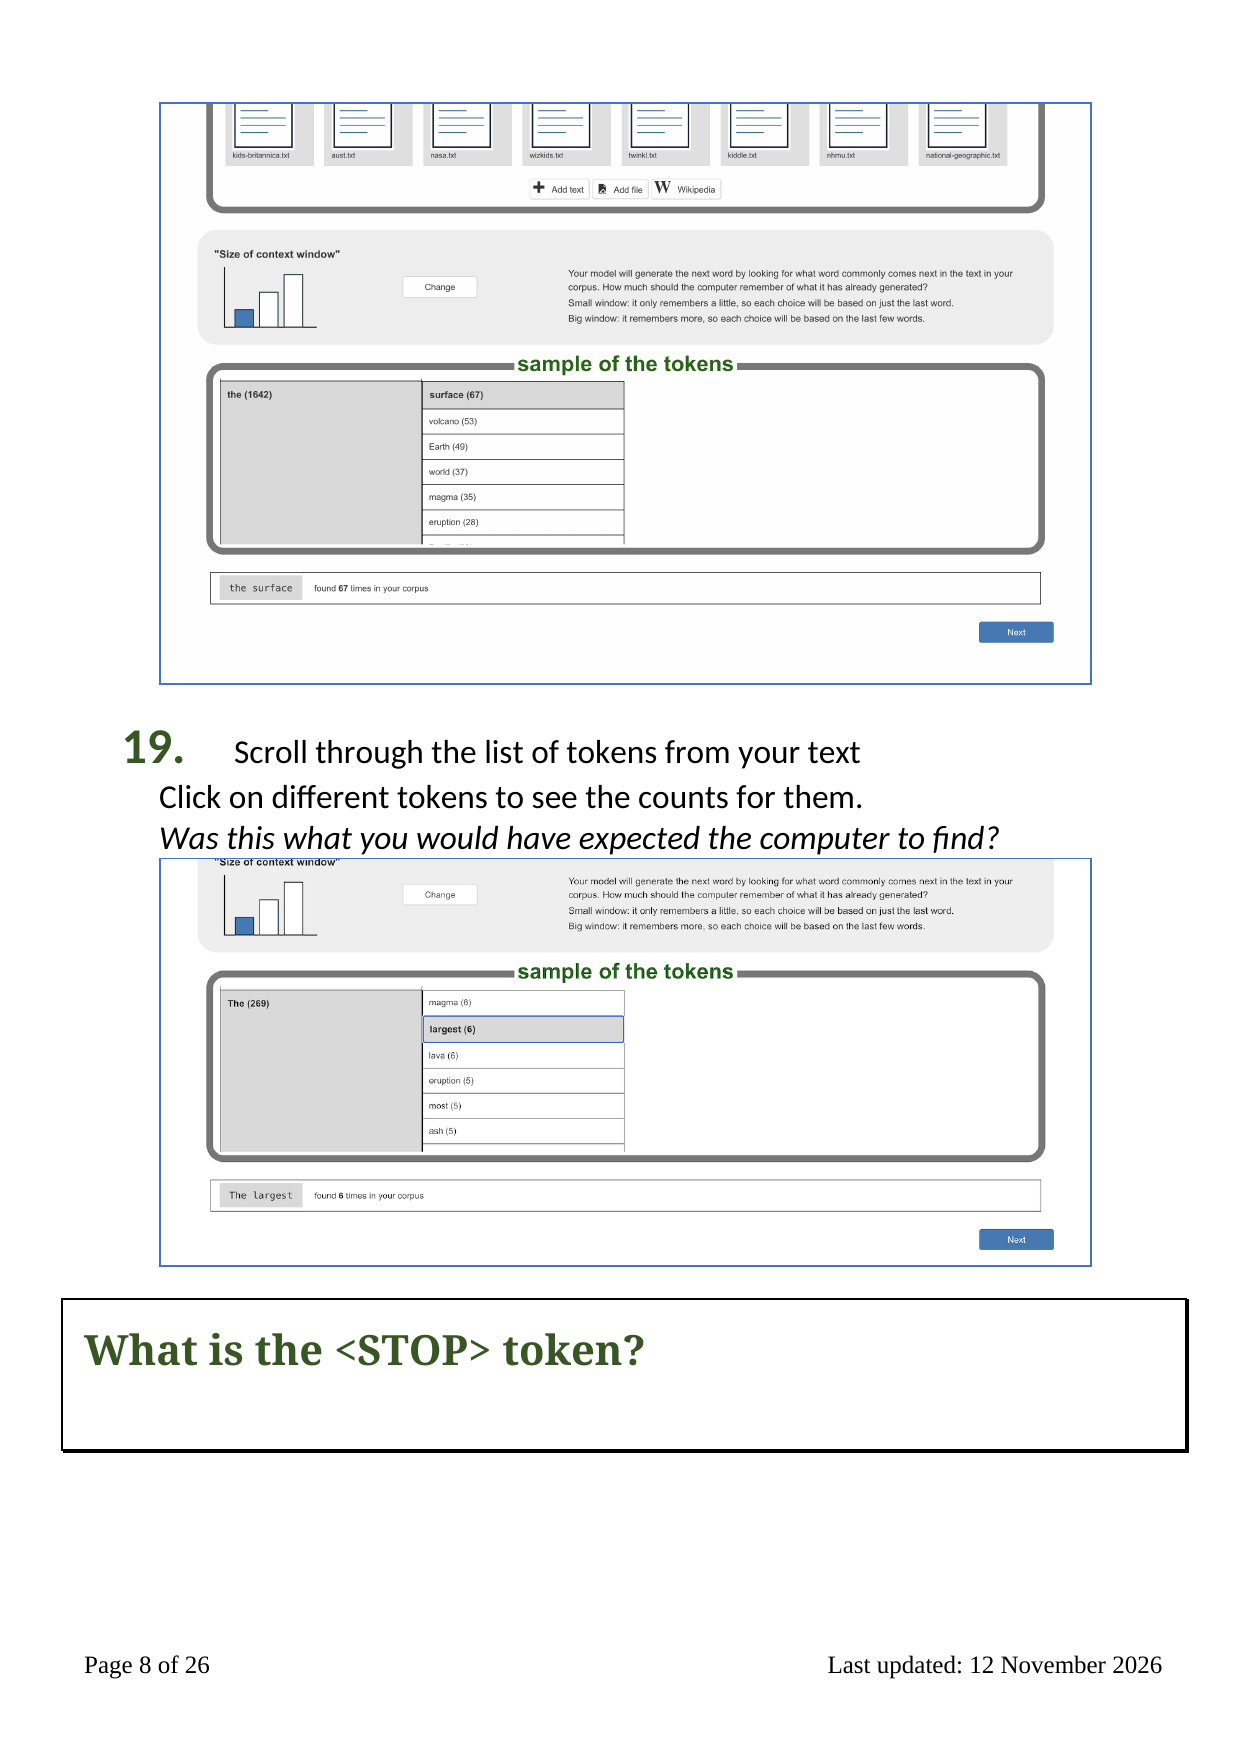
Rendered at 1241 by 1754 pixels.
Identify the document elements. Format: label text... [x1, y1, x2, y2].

picture [161, 104, 1090, 683]
text What is the <STOP> token? [63, 1300, 1185, 1377]
picture [161, 859, 1090, 1265]
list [121, 102, 1164, 715]
